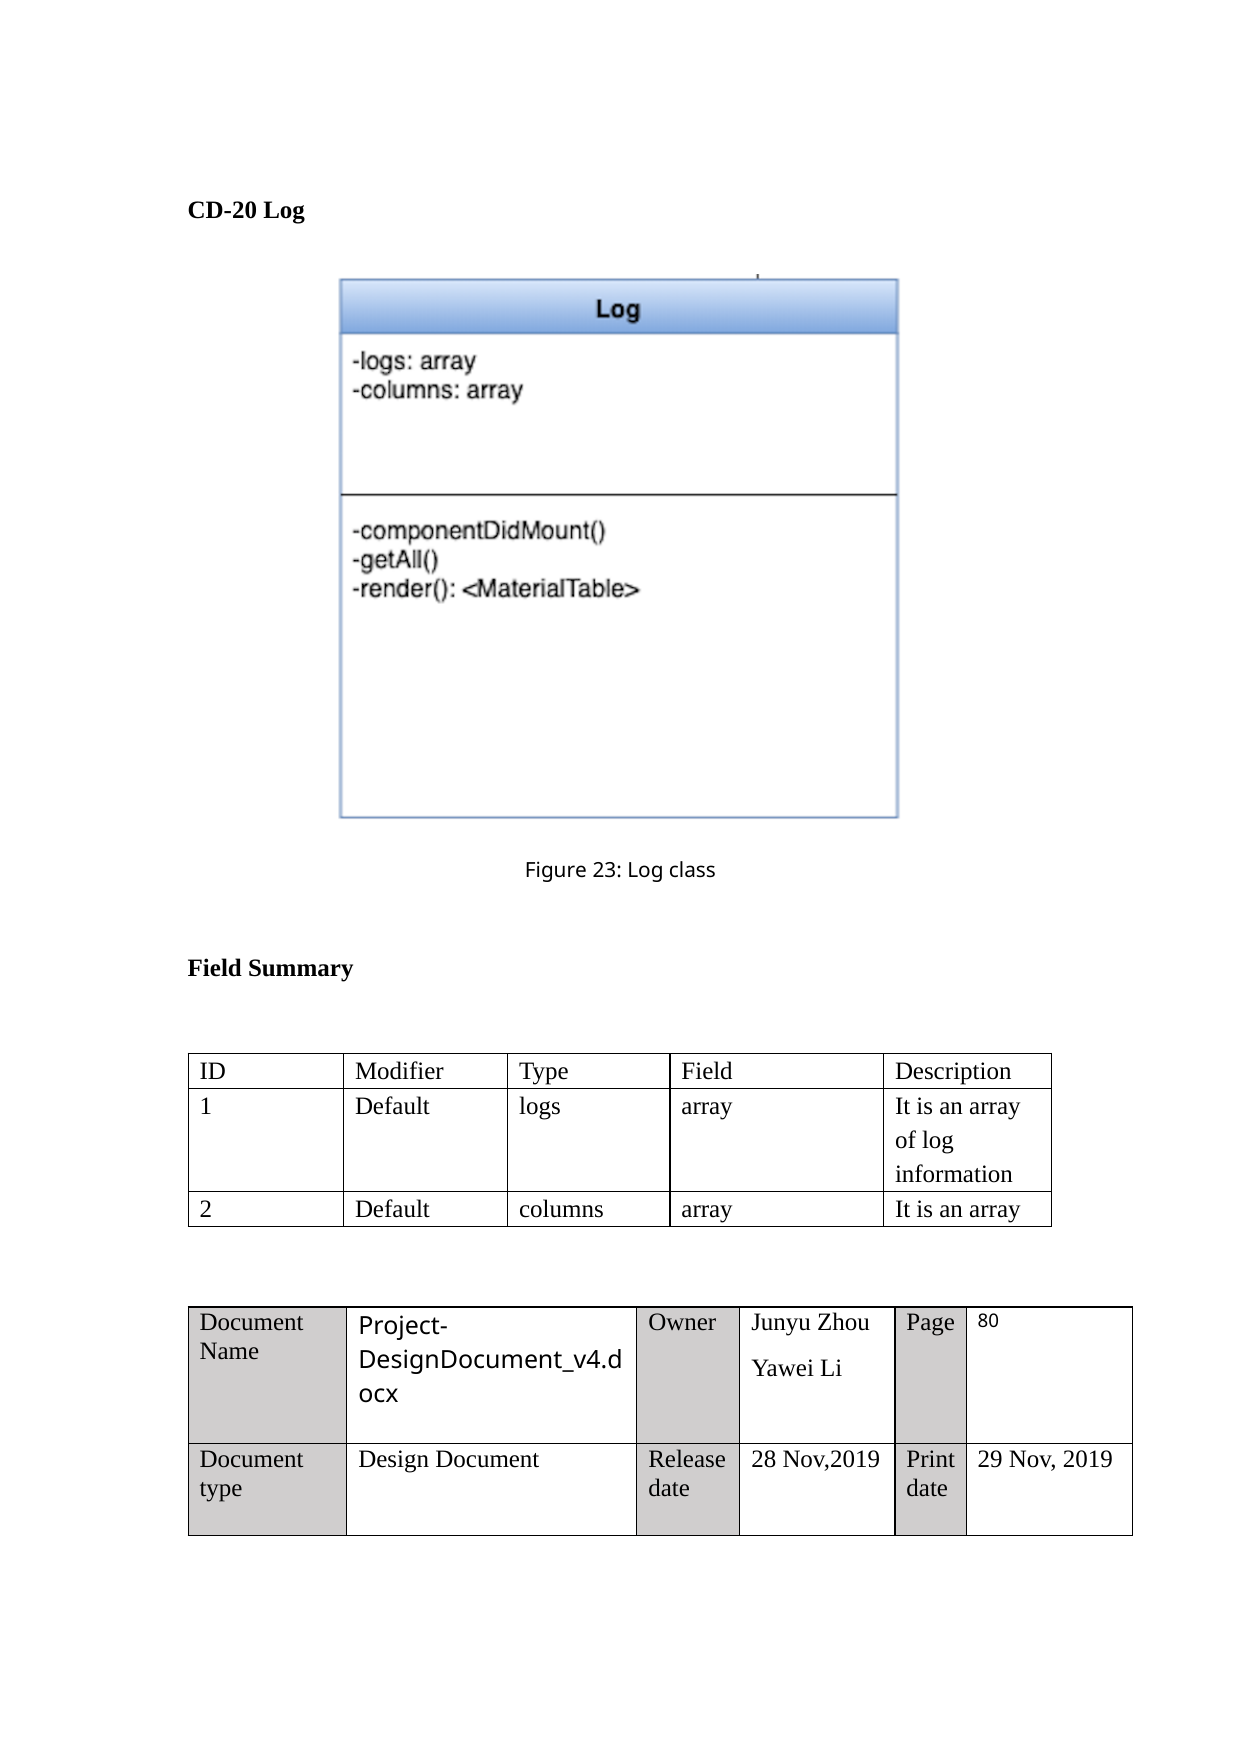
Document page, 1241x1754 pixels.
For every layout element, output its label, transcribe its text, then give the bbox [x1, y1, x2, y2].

table_cell array [671, 1089, 883, 1191]
table_cell It is an array of columns. [884, 1192, 1051, 1226]
subtitle CD-20 Log [187, 193, 1053, 227]
table_header Description [884, 1054, 1051, 1088]
table_header Modifier [344, 1054, 507, 1088]
table_cell 2 [189, 1192, 343, 1226]
table_header Type [508, 1054, 669, 1088]
table_cell It is an array of log information [884, 1089, 1051, 1191]
table_cell 1 [189, 1089, 343, 1191]
table_cell logs [508, 1089, 669, 1191]
table_header ID [189, 1054, 343, 1088]
table_header Field [671, 1054, 883, 1088]
text Field Summary [187, 951, 1053, 985]
table_cell Default [344, 1089, 507, 1191]
table_cell array [671, 1192, 883, 1226]
picture [337, 274, 903, 821]
table_cell columns [508, 1192, 669, 1226]
table_cell Default [344, 1192, 507, 1226]
